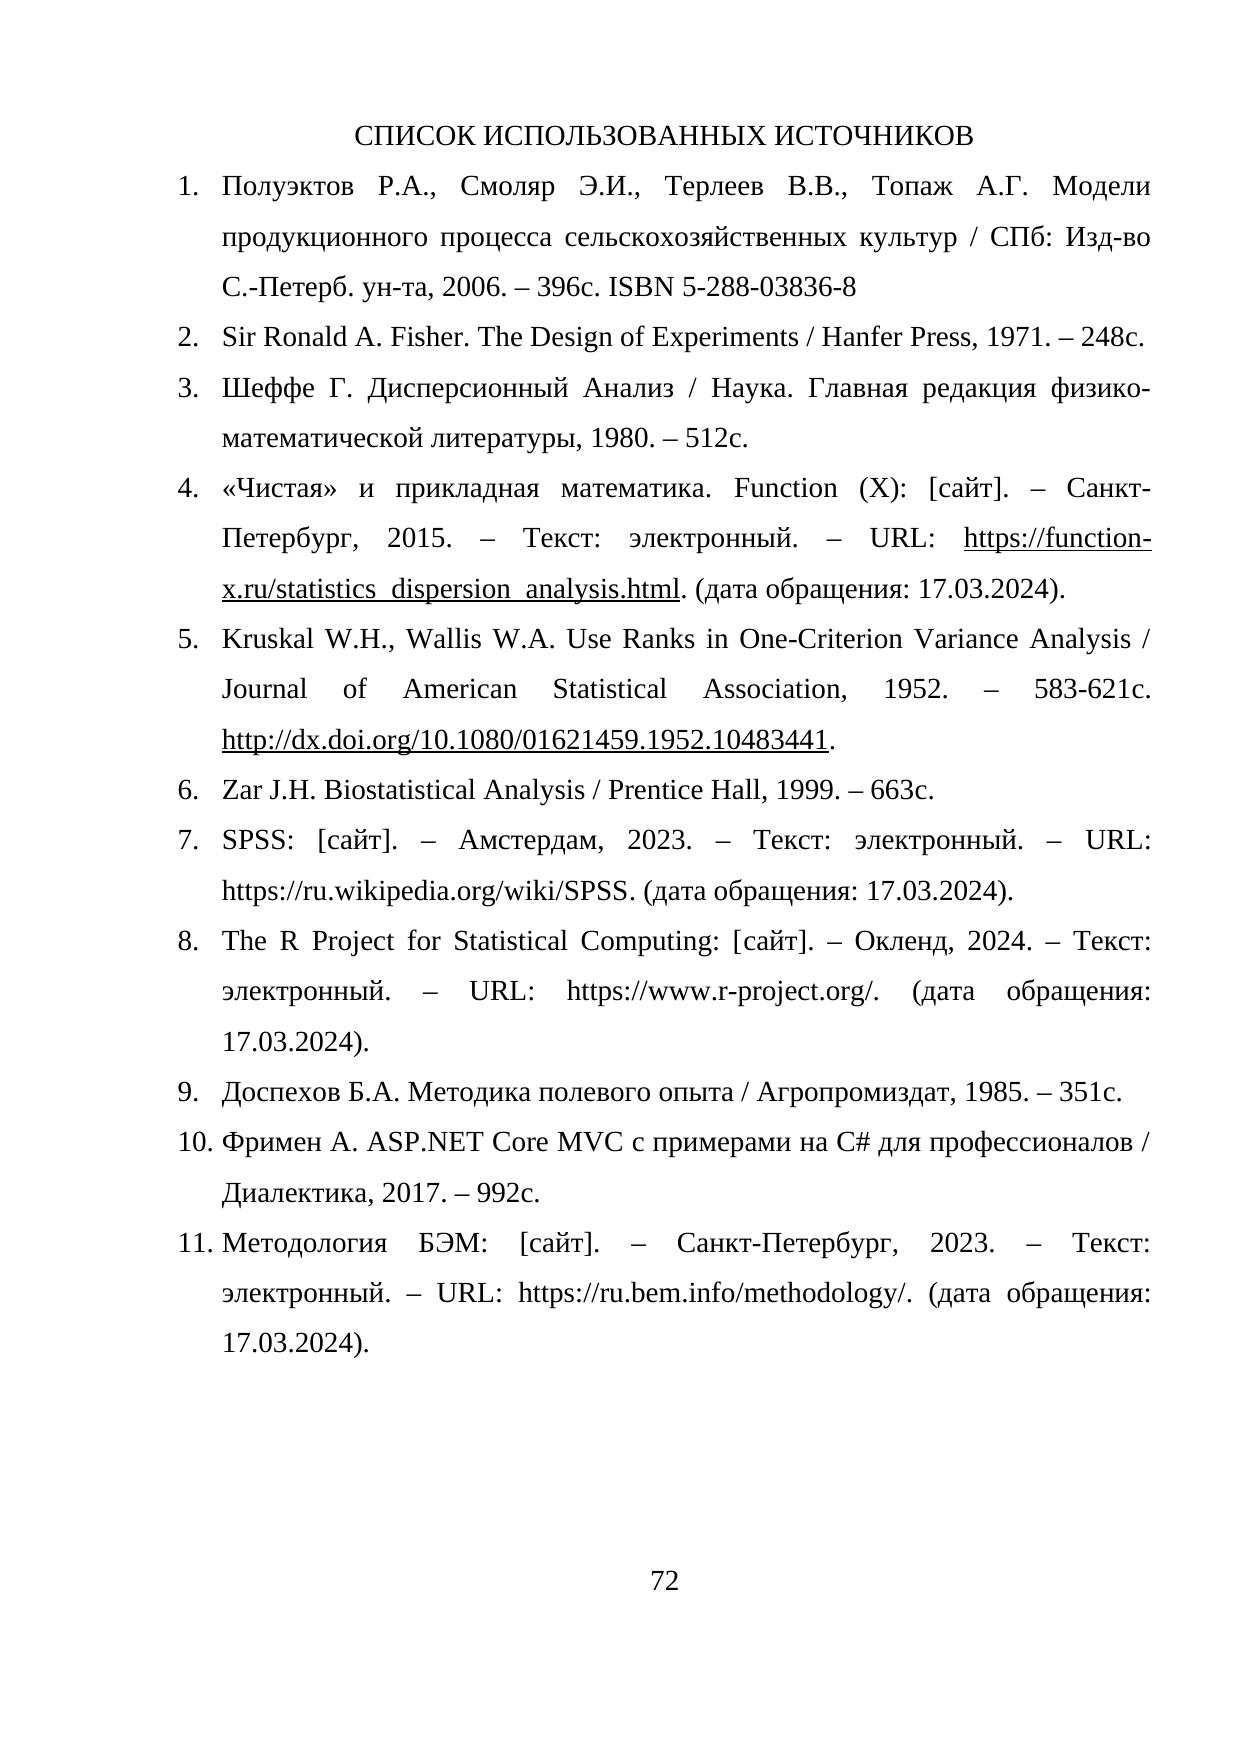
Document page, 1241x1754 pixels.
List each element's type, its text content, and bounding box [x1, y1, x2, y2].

list Методология БЭМ: [сайт]. – Санкт-Петербург, 2023. – Текст: электронный. – URL: https://ru.bem.info/methodology/. (дата обращения: 17.03.2024). [177, 1225, 1152, 1359]
list SPSS: [сайт]. – Амстердам, 2023. – Текст: электронный. – URL: https://ru.wikipedia.org/wiki/SPSS. (дата обращения: 17.03.2024). [177, 822, 1152, 906]
list Доспехов Б.А. Методика полевого опыта / Агропромиздат, 1985. – 351с. [177, 1074, 1152, 1108]
list Полуэктов Р.А., Смоляр Э.И., Терлеев В.В., Топаж А.Г. Модели продукционного процесса сельскохозяйственных культур / СПб: Изд-во С.-Петерб. ун-та, 2006. – 396с. ISBN 5-288-03836-8 [177, 168, 1152, 303]
list Фримен А. ASP.NET Core MVC с примерами на C# для профессионалов / Диалектика, 2017. – 992с. [177, 1124, 1152, 1208]
list Шеффе Г. Дисперсионный Анализ / Наука. Главная редакция физико-математической литературы, 1980. – 512с. [177, 370, 1152, 453]
list Zar J.H. Biostatistical Analysis / Prentice Hall, 1999. – 663с. [177, 772, 1152, 806]
list «Чистая» и прикладная математика. Function (X): [сайт]. – Санкт-Петербург, 2015. – Текст: электронный. – URL: https://function-x.ru/statistics_dispersion_analysis.html. (дата обращения: 17.03.2024). [177, 470, 1152, 604]
list The R Project for Statistical Computing: [сайт]. – Окленд, 2024. – Текст: электронный. – URL: https://www.r-project.org/. (дата обращения: 17.03.2024). [177, 923, 1152, 1057]
list Kruskal W.H., Wallis W.A. Use Ranks in One-Criterion Variance Analysis / Journal of American Statistical Association, 1952. – 583-621с. http://dx.doi.org/10.1080/01621459.1952.10483441. [177, 621, 1152, 755]
subtitle СПИСОК ИСПОЛЬЗОВАННЫХ ИСТОЧНИКОВ [177, 118, 1152, 152]
list Sir Ronald A. Fisher. The Design of Experiments / Hanfer Press, 1971. – 248с. [177, 319, 1152, 353]
